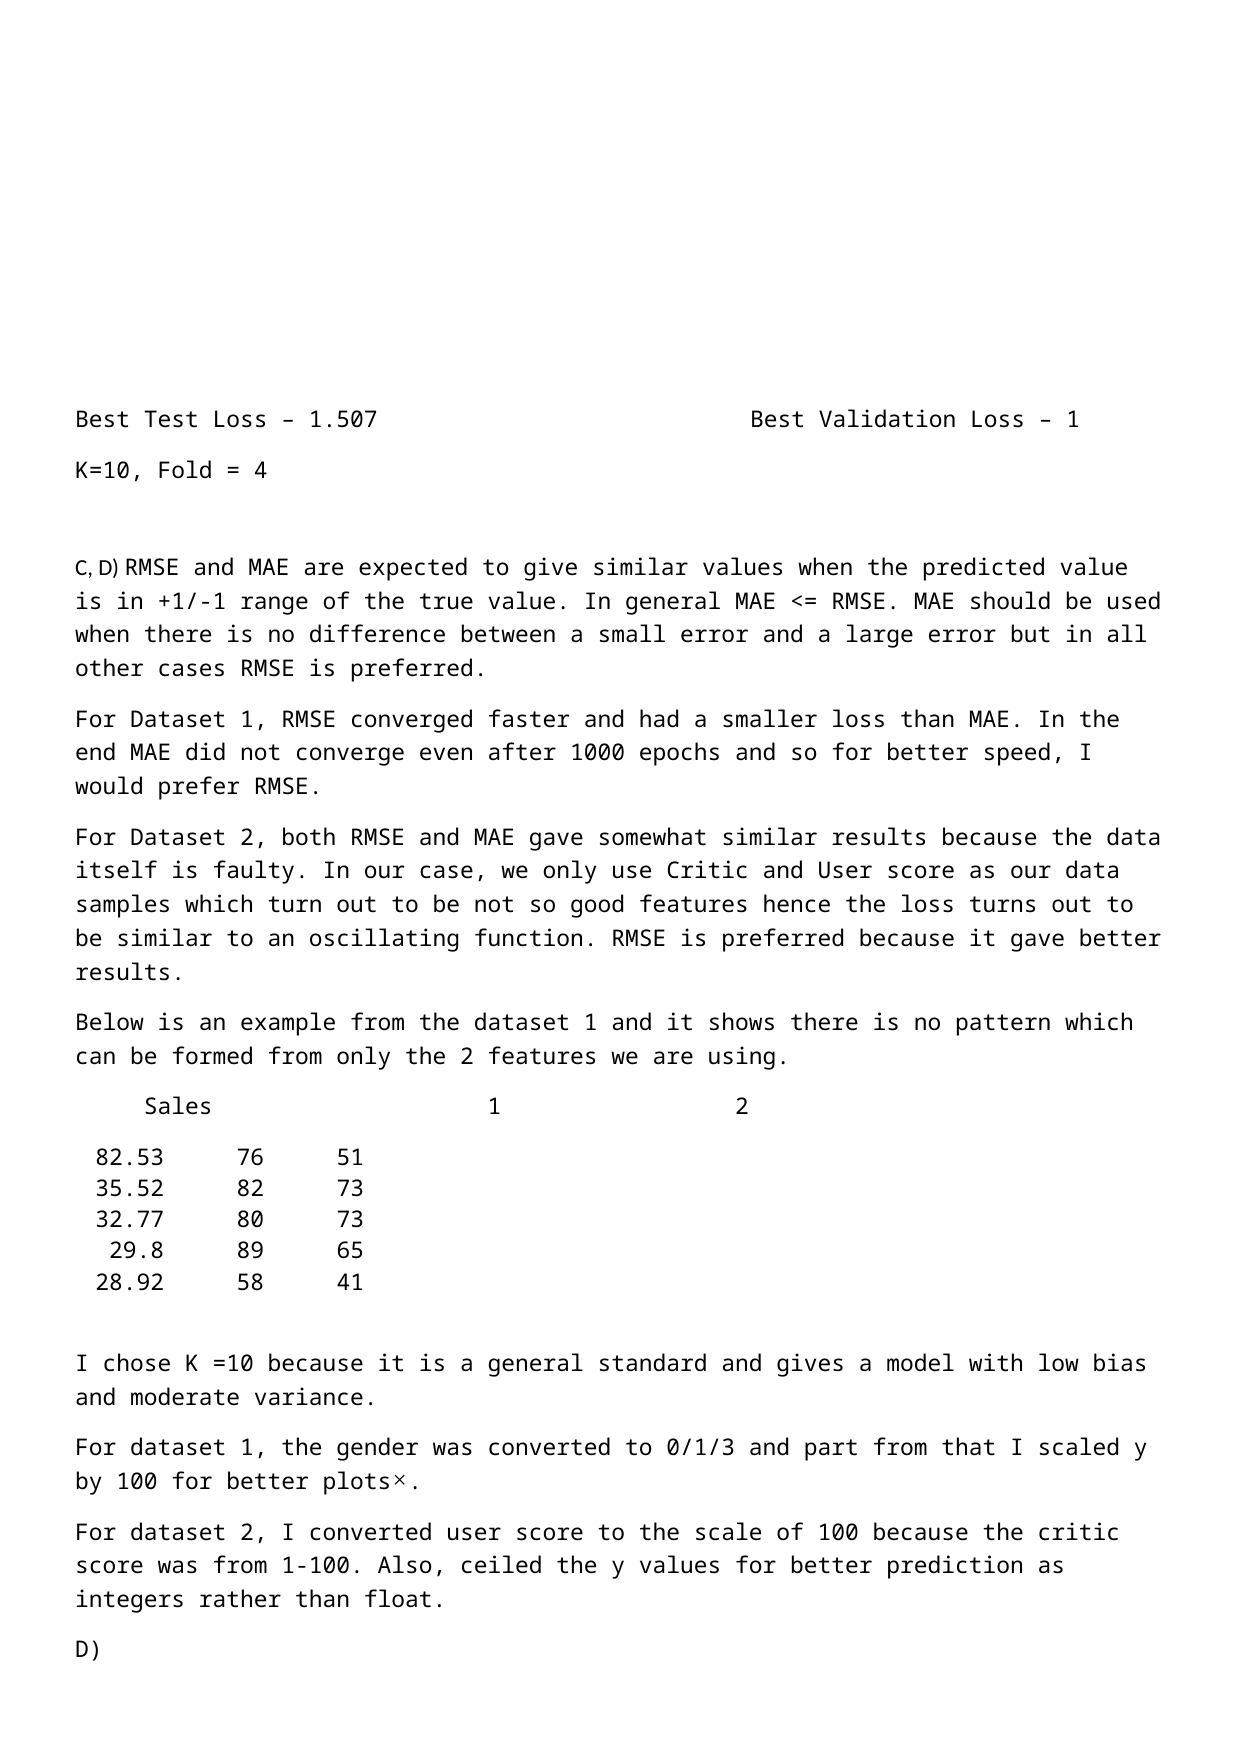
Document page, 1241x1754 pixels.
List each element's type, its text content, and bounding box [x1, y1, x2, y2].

text For dataset 2, I converted user score to the scale of 100 because the critic score was from 1-100. Also, ceiled the y values for better prediction as integers rather than float. [75, 1515, 1165, 1614]
text Best Test Loss – 1.507 Best Validation Loss – 1 [75, 403, 1165, 434]
table_cell 65 [275, 1234, 375, 1265]
table_cell 29.8 [75, 1234, 175, 1265]
text Below is an example from the dataset 1 and it shows there is no pattern which can be formed from only the 2 features we are using. [75, 1006, 1165, 1071]
table_cell 32.77 [75, 1203, 175, 1234]
table_cell 73 [275, 1172, 375, 1203]
text C, D) RMSE and MAE are expected to give similar values when the predicted value is in +1/-1 range of the true value. In general MAE <= RMSE. MAE should be used when there is no difference between a small error and a large error but in all other cases RMSE is preferred. [75, 551, 1165, 683]
table_cell 82 [175, 1172, 275, 1203]
table_cell 35.52 [75, 1172, 175, 1203]
text For Dataset 2, both RMSE and MAE gave somewhat similar results because the data itself is faulty. In our case, we only use Critic and User score as our data samples which turn out to be not so good features hence the loss turns out to be similar to an oscillating function. RMSE is preferred because it gave better results. [75, 820, 1165, 987]
table_cell 80 [175, 1203, 275, 1234]
text D) [75, 1633, 1165, 1664]
text For Dataset 1, RMSE converged faster and had a smaller loss than MAE. In the end MAE did not converge even after 1000 epochs and so for better speed, I would prefer RMSE. [75, 702, 1165, 801]
table_cell 28.92 [75, 1265, 175, 1297]
table_cell 58 [175, 1265, 275, 1297]
text K=10, Fold = 4 [75, 453, 1165, 485]
table_header 76 [175, 1140, 275, 1172]
table_cell 41 [275, 1265, 375, 1297]
table_header 51 [275, 1140, 375, 1172]
text Sales 1 2 [75, 1090, 1165, 1121]
text I chose K =10 because it is a general standard and gives a model with low bias and moderate variance. [75, 1347, 1165, 1412]
text For dataset 1, the gender was converted to 0/1/3 and part from that I scaled y by 100 for better plots. [75, 1431, 1165, 1496]
table_cell 89 [175, 1234, 275, 1265]
table_header 82.53 [75, 1140, 175, 1172]
table_cell 73 [275, 1203, 375, 1234]
